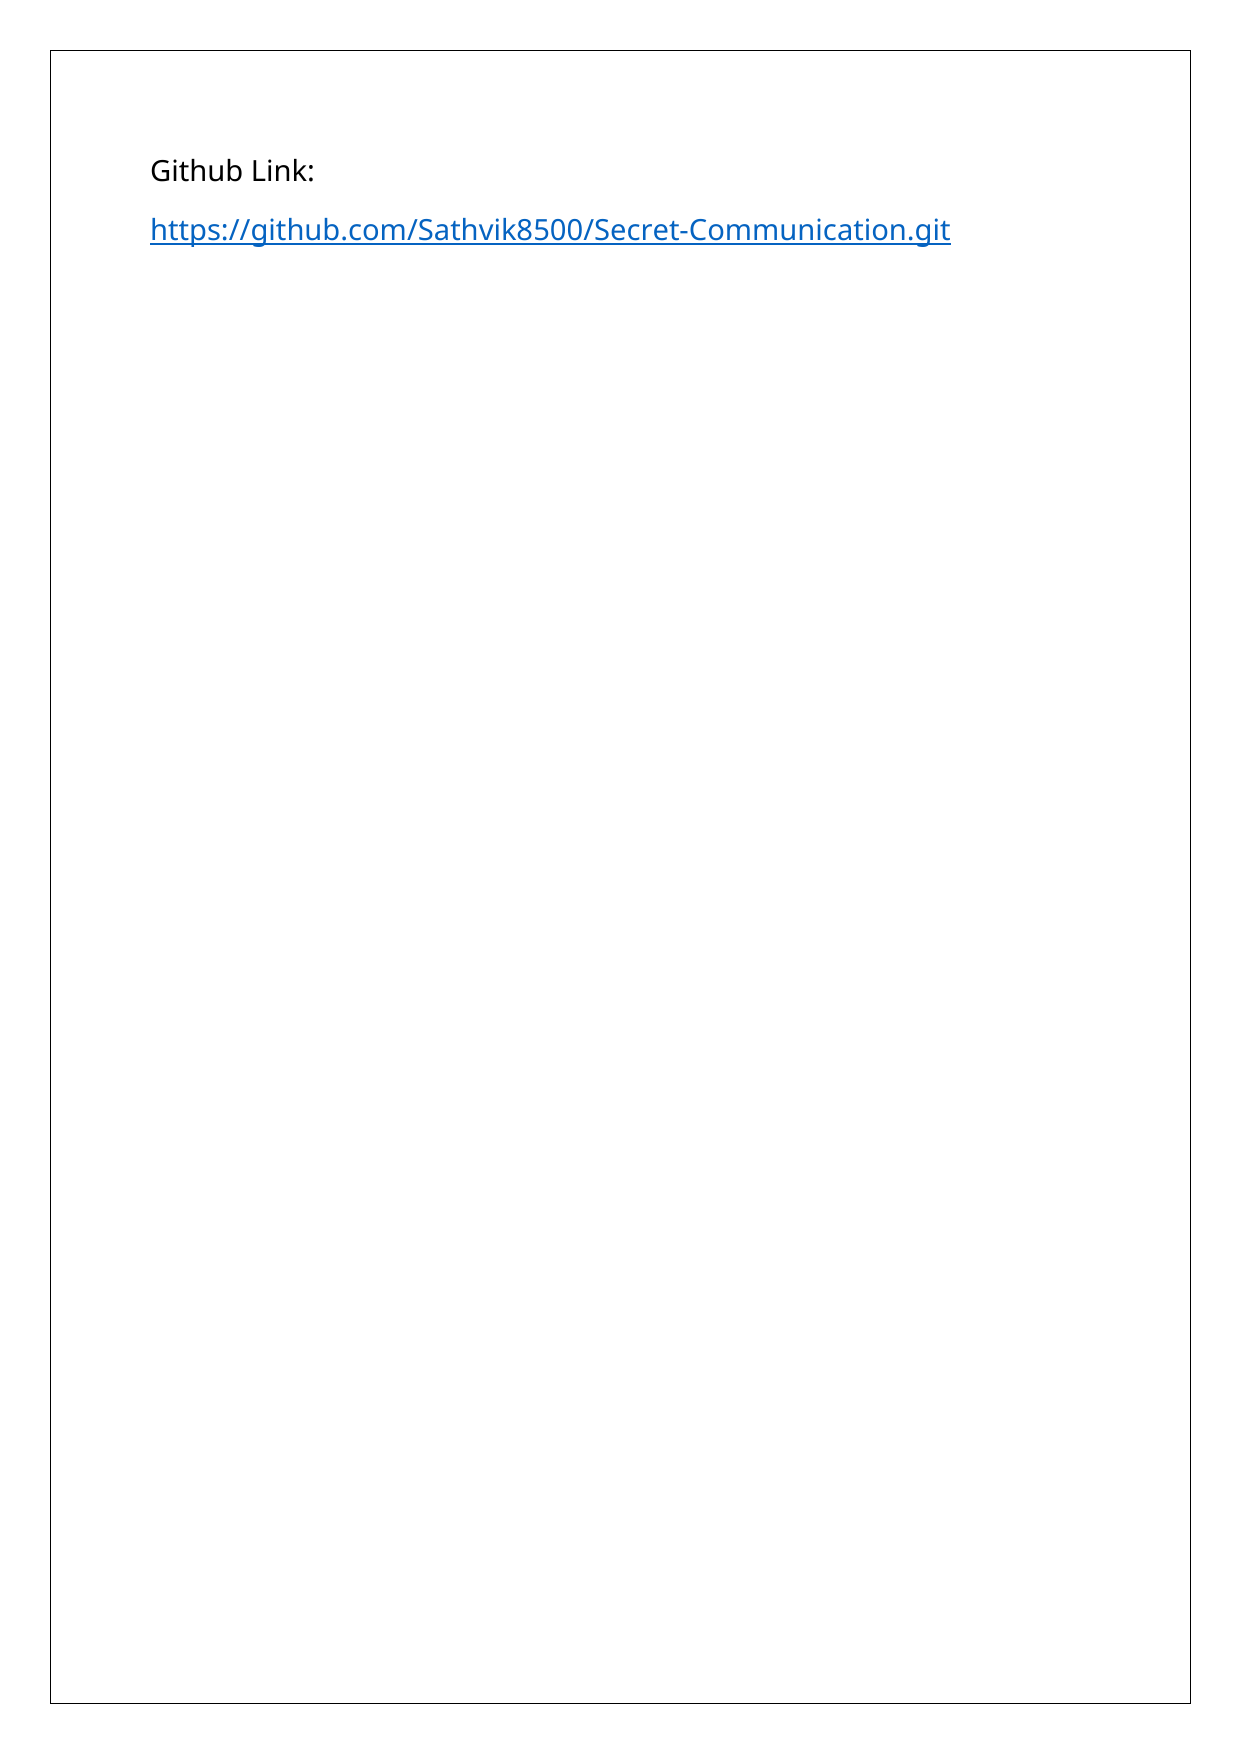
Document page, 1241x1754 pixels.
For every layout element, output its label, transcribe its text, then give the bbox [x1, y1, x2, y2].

text Github Link: [150, 150, 1090, 190]
text https://github.com/Sathvik8500/Secret-Communication.git [150, 209, 1090, 249]
